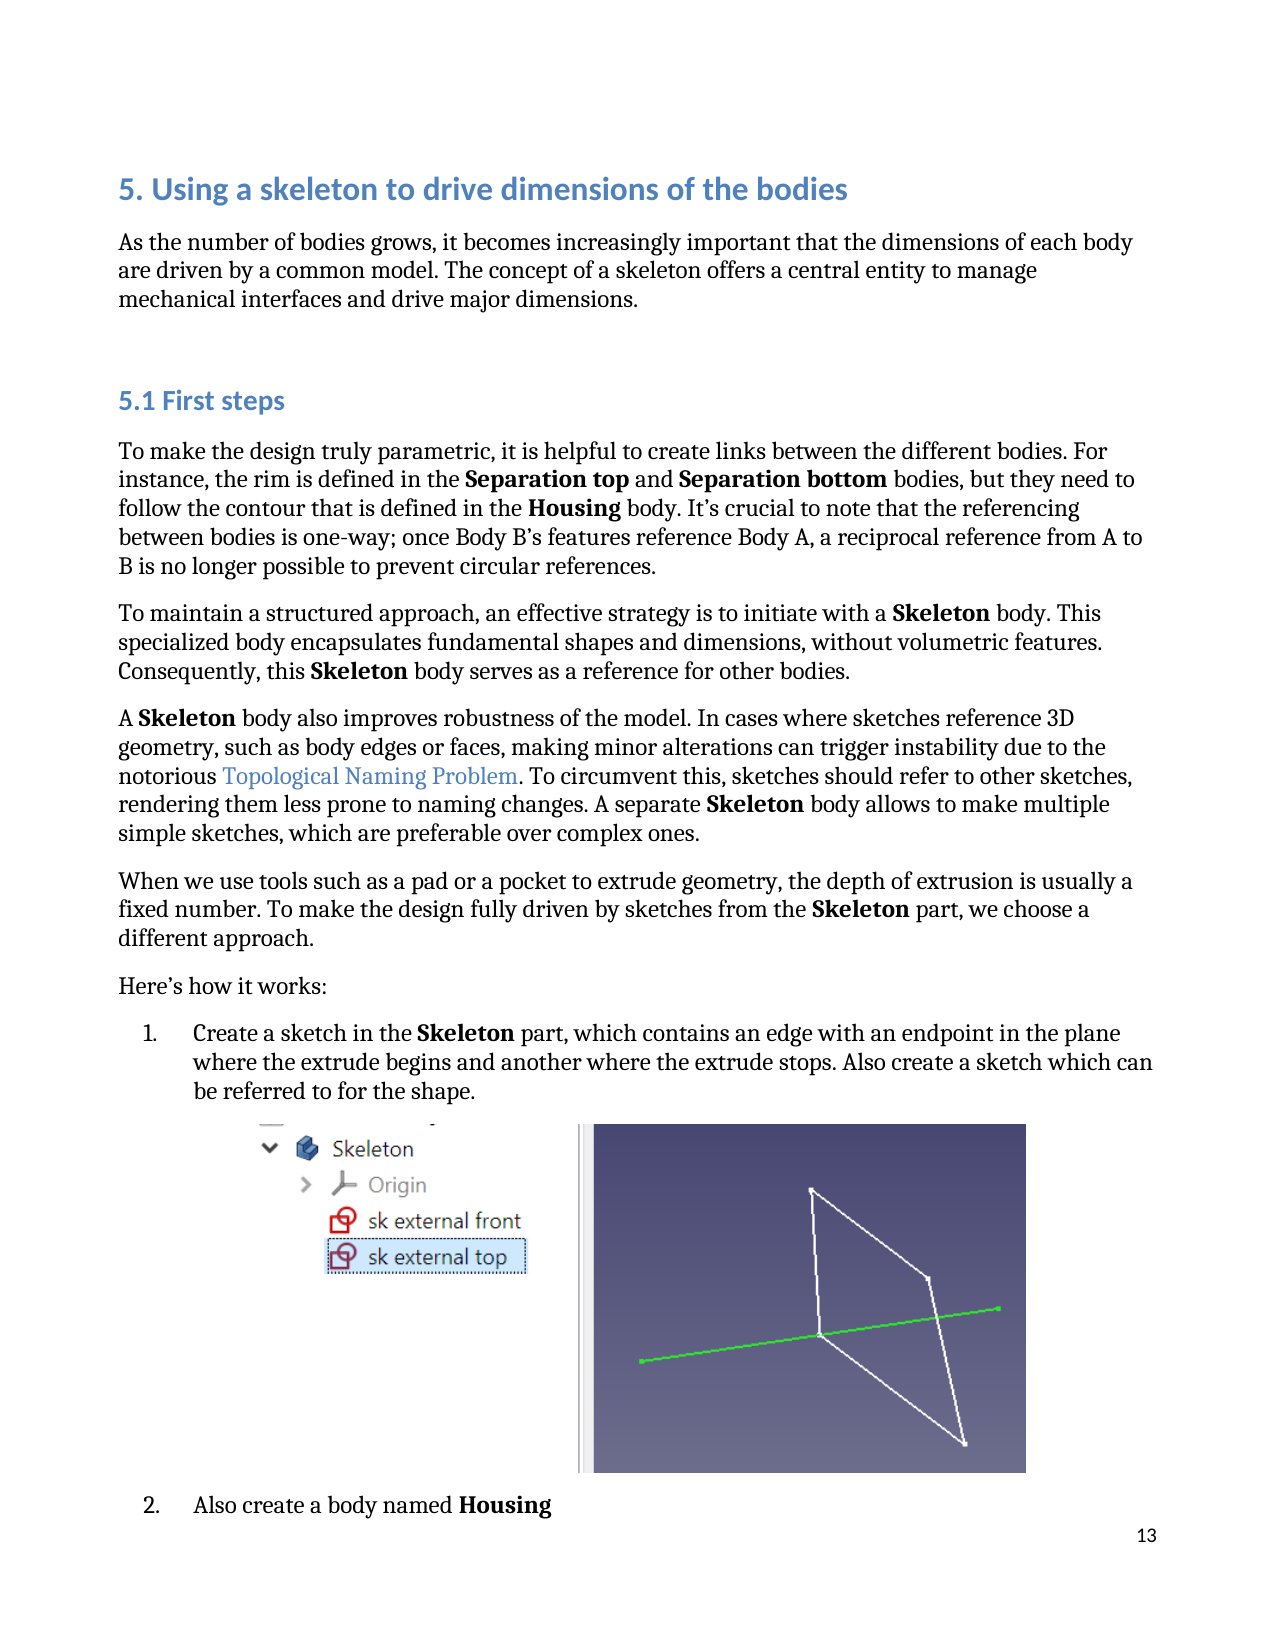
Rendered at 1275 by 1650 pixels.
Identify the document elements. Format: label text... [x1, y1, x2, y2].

text Here’s how it works: [118, 972, 1157, 1000]
list Also create a body named Housing [143, 1491, 1157, 1520]
text As the number of bodies grows, it becomes increasingly important that the dimensions of each body are driven by a common model. The concept of a skeleton offers a central entity to manage mechanical interfaces and drive major dimensions. [118, 228, 1157, 314]
text A Skeleton body also improves robustness of the model. In cases where sketches reference 3D geometry, such as body edges or faces, making minor alterations can trigger instability due to the notorious Topological Naming Problem. To circumvent this, sketches should refer to other sketches, rendering them less prone to naming changes. A separate Skeleton body allows to make multiple simple sketches, which are preferable over complex ones. [118, 704, 1157, 848]
subtitle Using a skeleton to drive dimensions of the bodies [118, 168, 1157, 209]
subtitle First steps [118, 382, 1157, 418]
text To make the design truly parametric, it is helpful to create links between the different bodies. For instance, the rim is defined in the Separation top and Separation bottom bodies, but they need to follow the contour that is defined in the Housing body. It’s crucial to note that the referencing between bodies is one-way; once Body B’s features reference Body A, a reciprocal reference from A to B is no longer possible to prevent circular references. [118, 437, 1157, 580]
text When we use tools such as a pad or a pocket to extrude geometry, the depth of extrusion is usually a fixed number. To make the design fully driven by sketches from the Skeleton part, we choose a different approach. [118, 867, 1157, 953]
list Create a sketch in the Skeleton part, which contains an edge with an endpoint in the plane where the extrude begins and another where the extrude stops. Also create a sketch which can be referred to for the shape. [143, 1019, 1157, 1105]
text To maintain a structured approach, an effective strategy is to initiate with a Skeleton body. This specialized body encapsulates fundamental shapes and dimensions, without volumetric features. Consequently, this Skeleton body serves as a reference for other bodies. [118, 599, 1157, 685]
picture [249, 1124, 1026, 1473]
